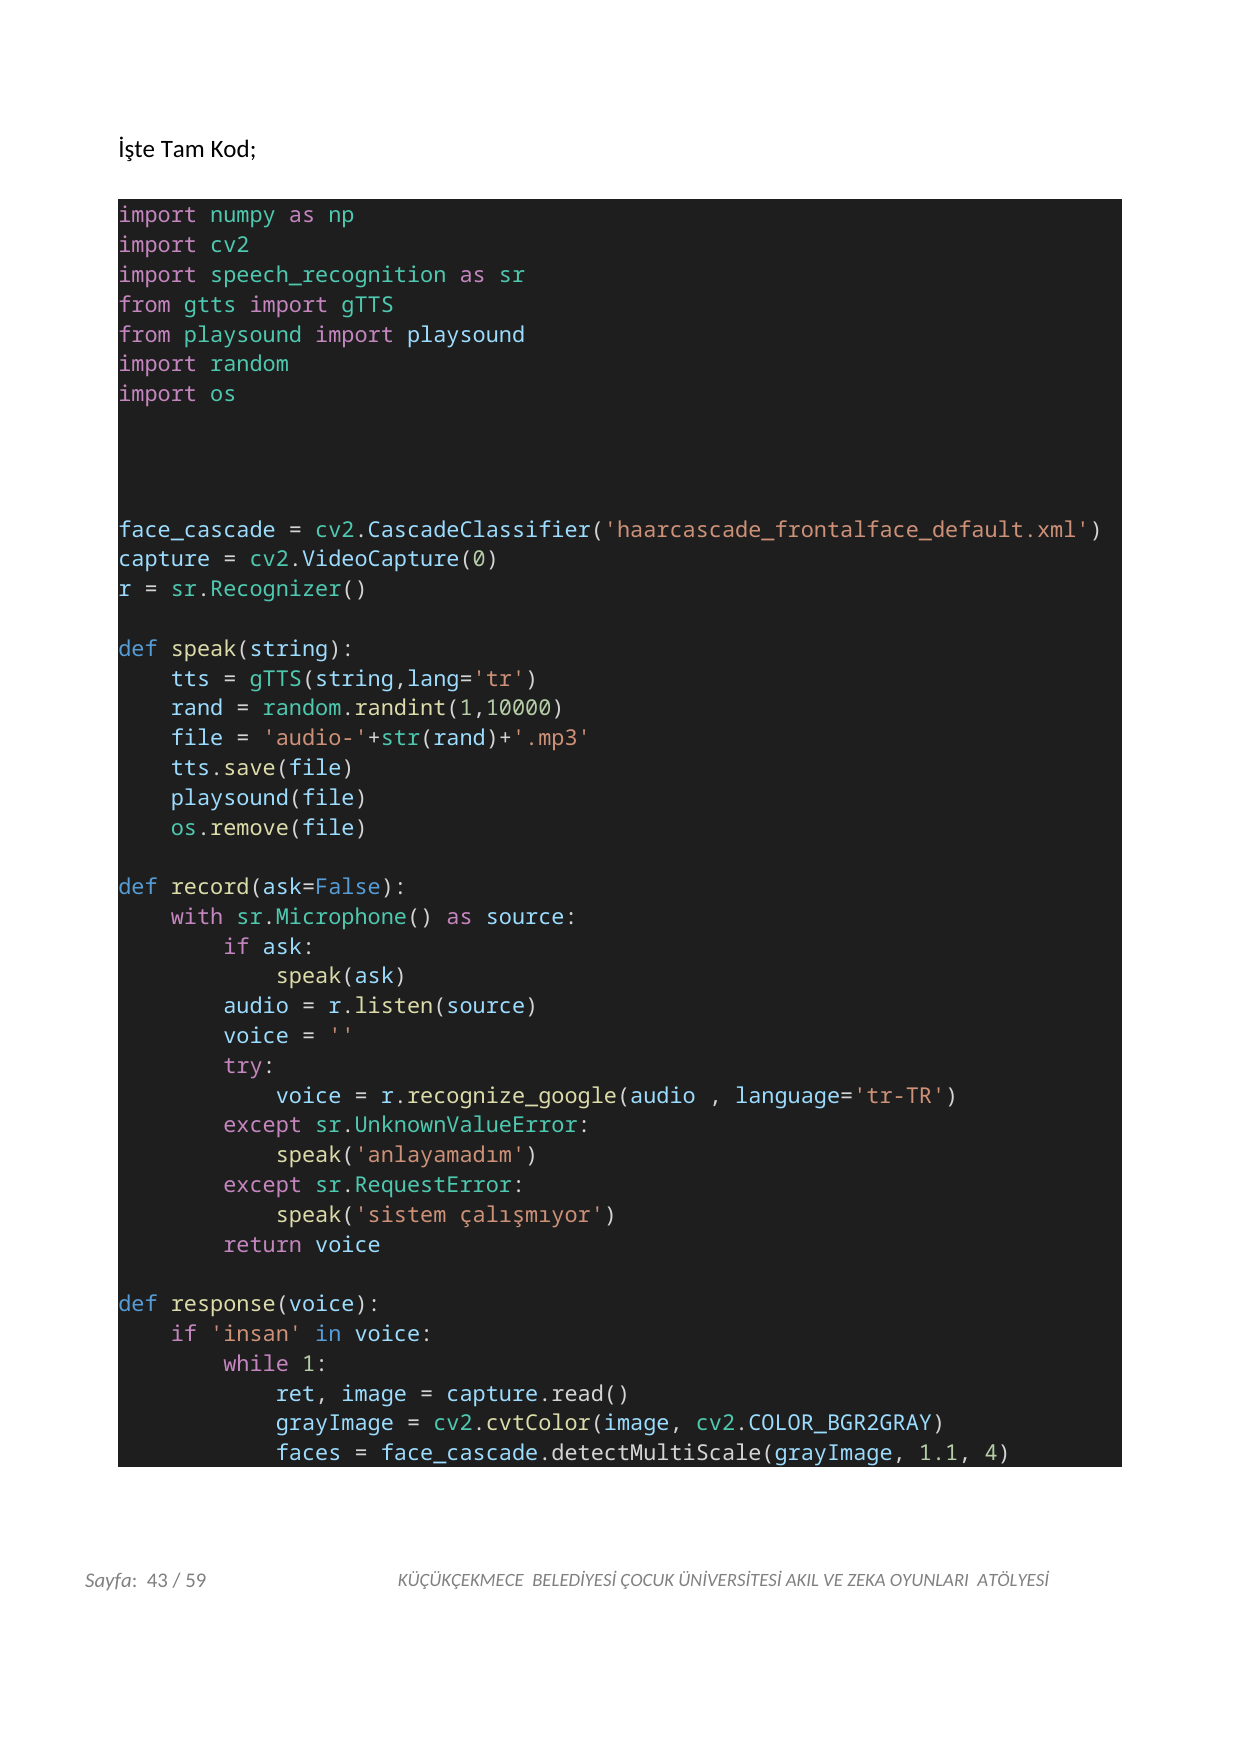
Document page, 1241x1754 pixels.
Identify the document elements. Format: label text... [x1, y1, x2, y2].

text import os [118, 378, 1122, 408]
text İşte Tam Kod; [118, 133, 1122, 163]
text playsound(file) [118, 782, 1122, 812]
text face_cascade = cv2.CascadeClassifier('haarcascade_frontalface_default.xml') [118, 514, 1122, 543]
text tts = gTTS(string,lang='tr') [118, 663, 1122, 692]
text os.remove(file) [118, 812, 1122, 841]
text except sr.RequestError: [118, 1169, 1122, 1199]
text file = 'audio-'+str(rand)+'.mp3' [118, 722, 1122, 752]
text return voice [118, 1229, 1122, 1258]
text rand = random.randint(1,10000) [118, 692, 1122, 722]
text import cv2 [118, 229, 1122, 259]
text grayImage = cv2.cvtColor(image, cv2.COLOR_BGR2GRAY) [118, 1407, 1122, 1437]
text audio = r.listen(source) [118, 990, 1122, 1020]
text r = sr.Recognizer() [118, 573, 1122, 603]
text try: [118, 1050, 1122, 1080]
text import random [118, 348, 1122, 378]
text def response(voice): [118, 1288, 1122, 1318]
text ret, image = capture.read() [118, 1378, 1122, 1407]
text tts.save(file) [118, 752, 1122, 782]
text if 'insan' in voice: [118, 1318, 1122, 1348]
text with sr.Microphone() as source: [118, 901, 1122, 931]
text def speak(string): [118, 633, 1122, 663]
text speak('sistem çalışmıyor') [118, 1199, 1122, 1229]
text capture = cv2.VideoCapture(0) [118, 543, 1122, 573]
text from gtts import gTTS [118, 289, 1122, 319]
text from playsound import playsound [118, 319, 1122, 348]
text import numpy as np [118, 199, 1122, 229]
text faces = face_cascade.detectMultiScale(grayImage, 1.1, 4) [118, 1437, 1122, 1467]
text voice = '' [118, 1020, 1122, 1050]
text speak('anlayamadım') [118, 1139, 1122, 1169]
text import speech_recognition as sr [118, 259, 1122, 289]
text voice = r.recognize_google(audio , language='tr-TR') [118, 1080, 1122, 1109]
text while 1: [118, 1348, 1122, 1378]
text except sr.UnknownValueError: [118, 1109, 1122, 1139]
text speak(ask) [118, 961, 1122, 990]
text def record(ask=False): [118, 871, 1122, 901]
text if ask: [118, 931, 1122, 961]
